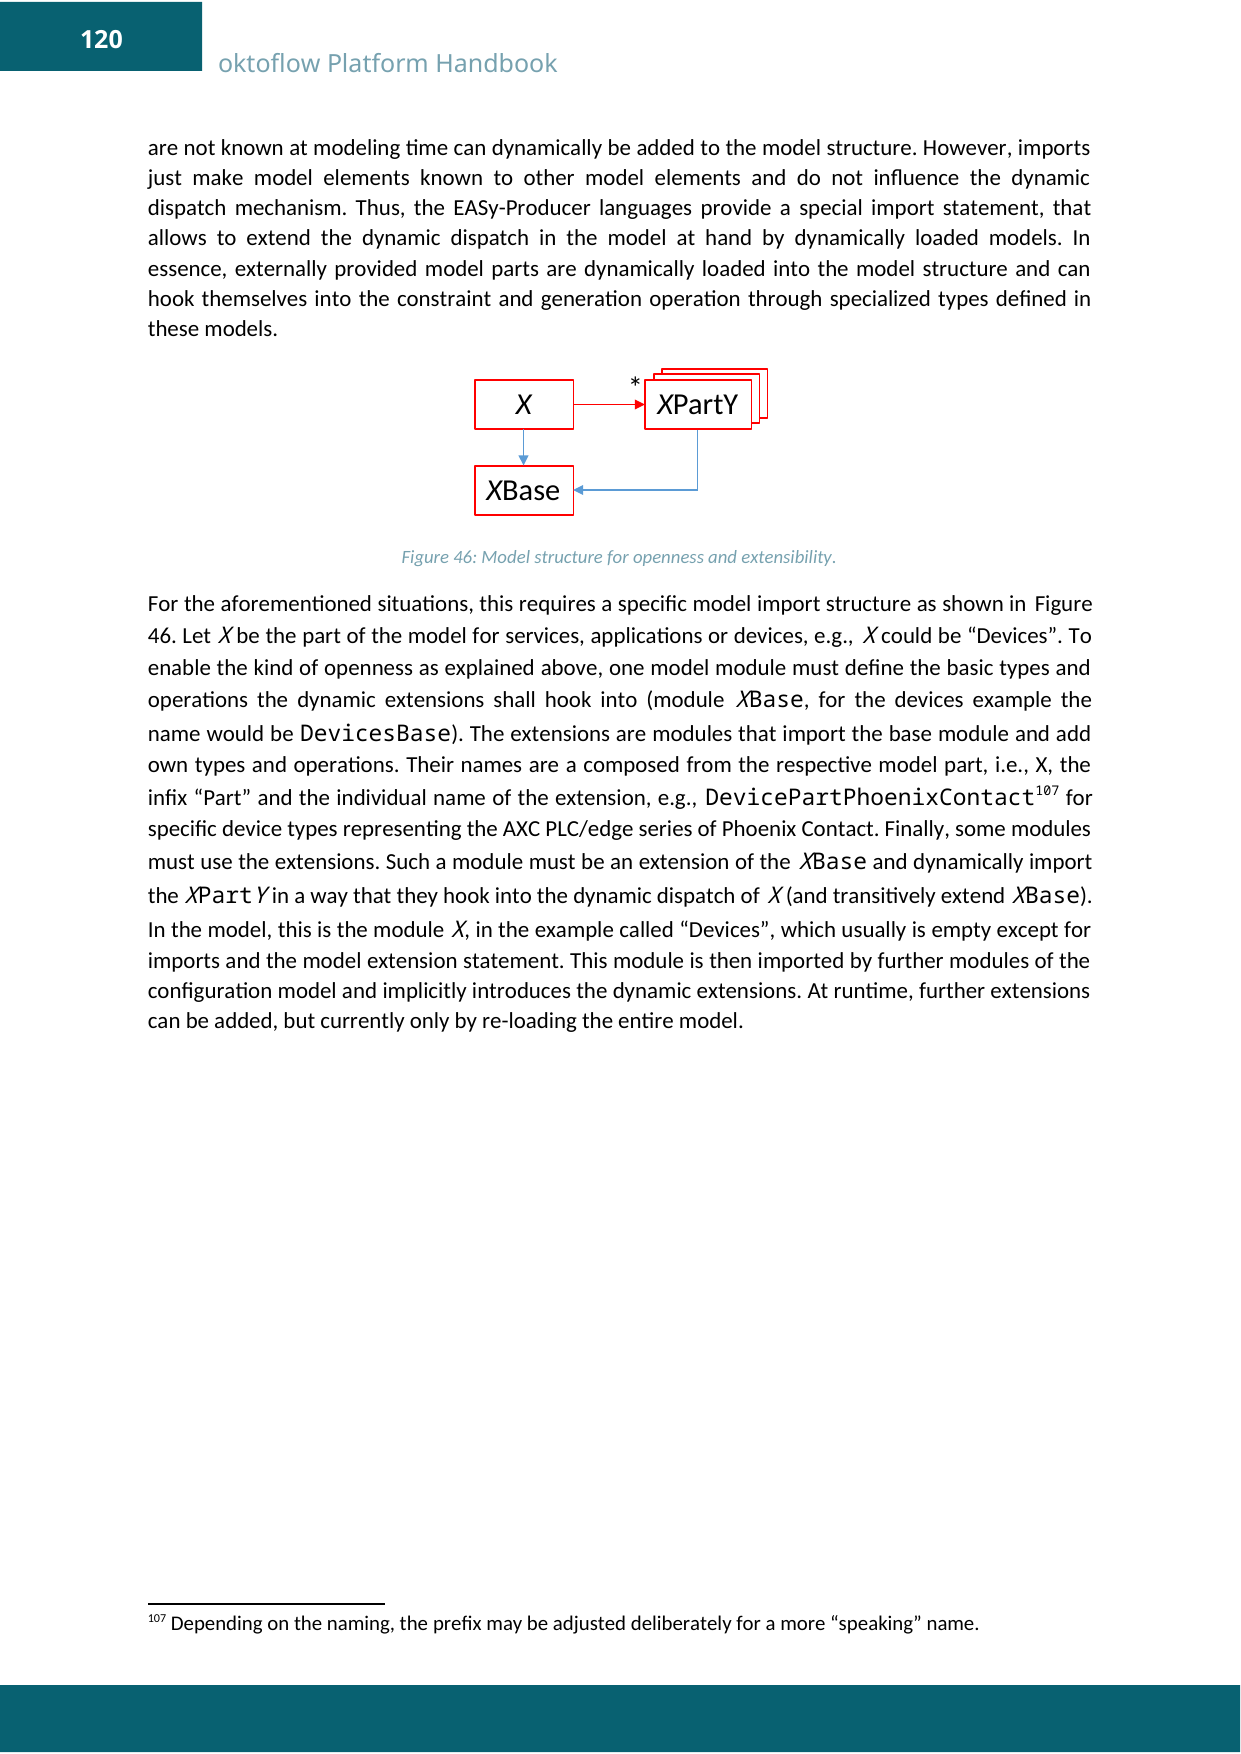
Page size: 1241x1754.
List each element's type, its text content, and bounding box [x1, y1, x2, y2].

text For the aforementioned situations, this requires a specific model import structure as shown in Figure 46. Let X be the part of the model for services, applications or devices, e.g., X could be “Devices”. To enable the kind of openness as explained above, one model module must define the basic types and operations the dynamic extensions shall hook into (module XBase, for the devices example the name would be DevicesBase). The extensions are modules that import the base module and add own types and operations. Their names are a composed from the respective model part, i.e., X, the infix “Part” and the individual name of the extension, e.g., DevicePartPhoenixContact for specific device types representing the AXC PLC/edge series of Phoenix Contact. Finally, some modules must use the extensions. Such a module must be an extension of the XBase and dynamically import the XPartY in a way that they hook into the dynamic dispatch of X (and transitively extend XBase). In the model, this is the module X, in the example called “Devices”, which usually is empty except for imports and the model extension statement. This module is then imported by further modules of the configuration model and implicitly introduces the dynamic extensions. At runtime, further extensions can be added, but currently only by re-loading the entire model. [148, 589, 1093, 1034]
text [148, 133, 1093, 342]
text Figure 46: Model structure for openness and extensibility. [148, 545, 1093, 568]
